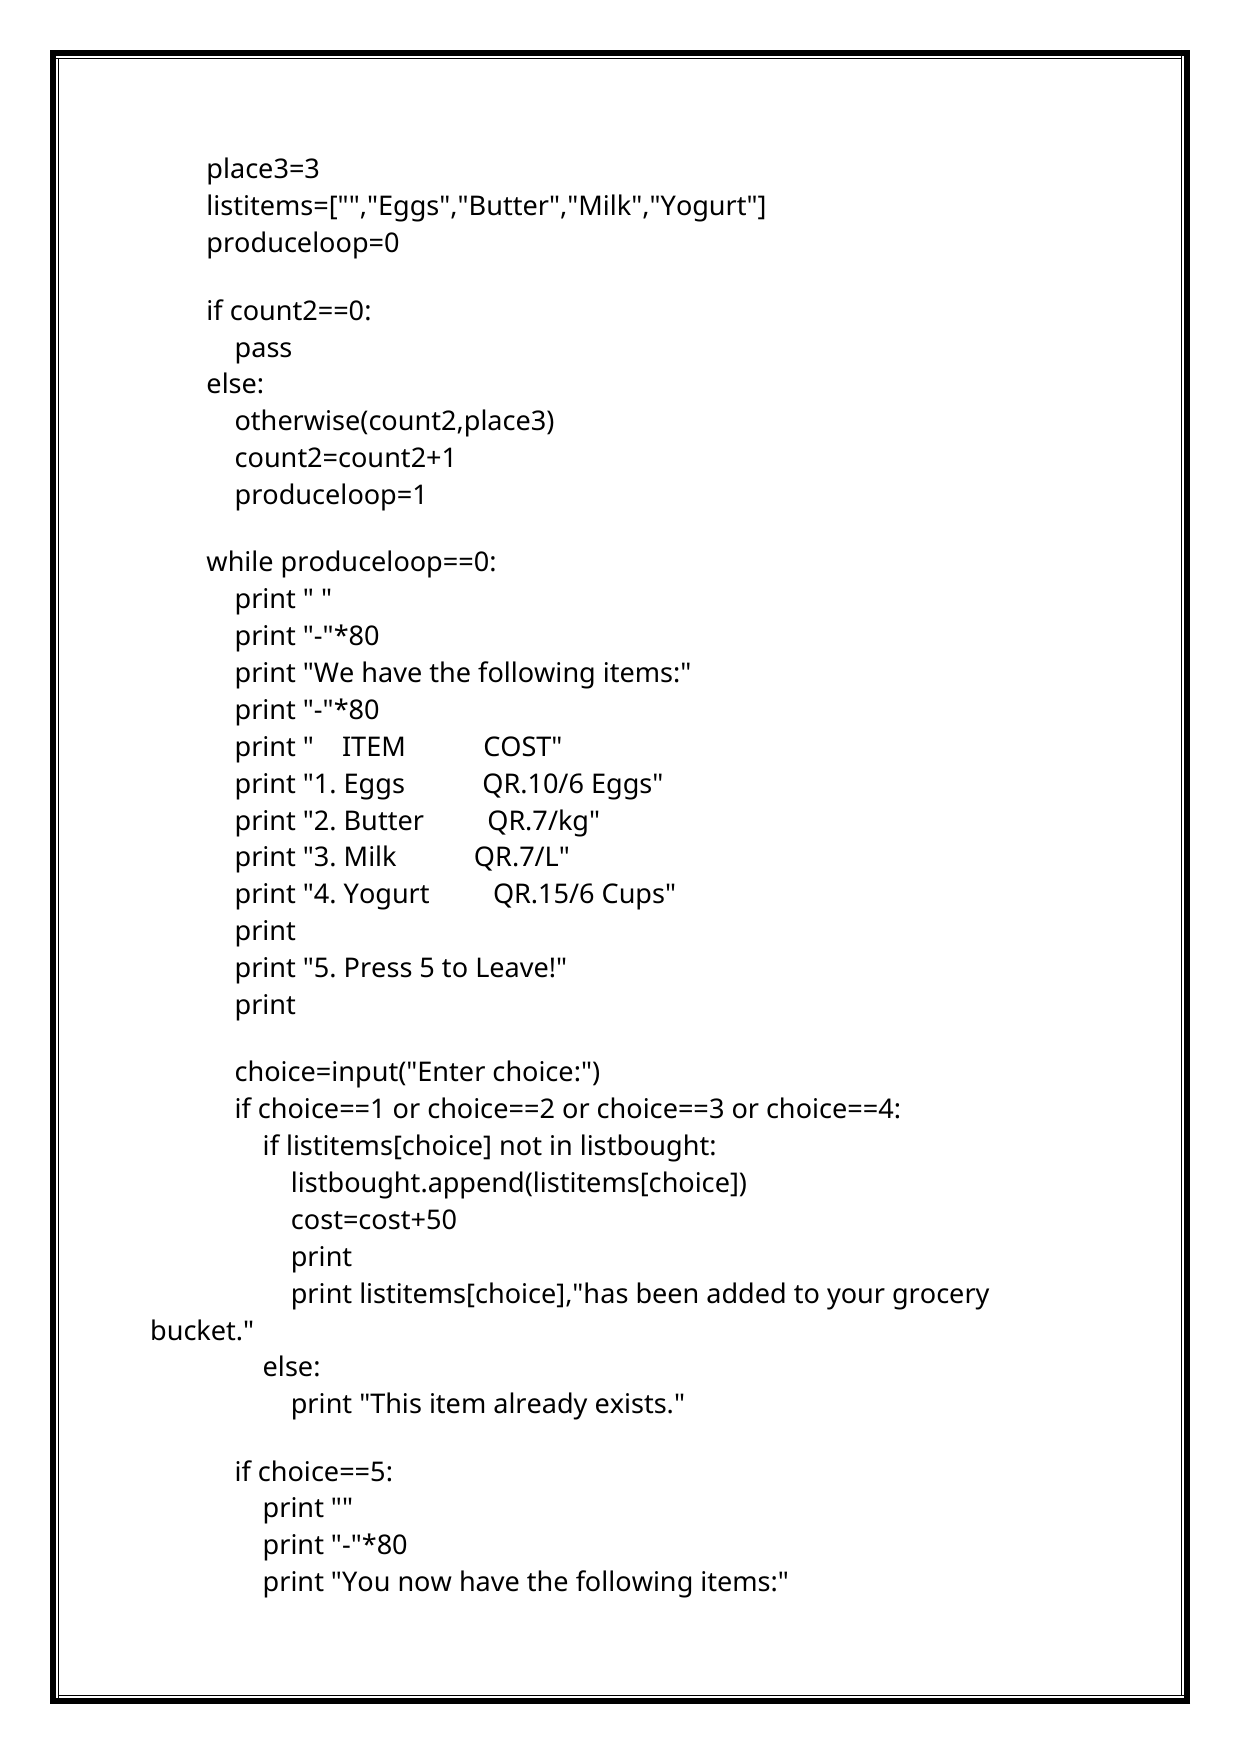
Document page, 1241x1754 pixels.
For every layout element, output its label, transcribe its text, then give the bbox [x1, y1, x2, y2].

text print "This item already exists." [150, 1385, 1090, 1422]
text otherwise(count2,place3) [150, 402, 1090, 439]
text if listitems[choice] not in listbought: [150, 1127, 1090, 1163]
text print "4. Yogurt QR.15/6 Cups" [150, 875, 1090, 912]
text print "" [150, 1489, 1090, 1526]
text print [150, 985, 1090, 1022]
text print "-"*80 [150, 617, 1090, 653]
text produceloop=1 [150, 476, 1090, 512]
text while produceloop==0: [150, 543, 1090, 580]
text print " ITEM COST" [150, 727, 1090, 764]
text if count2==0: [150, 291, 1090, 328]
text produceloop=0 [150, 224, 1090, 261]
text else: [150, 365, 1090, 402]
text print "5. Press 5 to Leave!" [150, 948, 1090, 985]
text if choice==1 or choice==2 or choice==3 or choice==4: [150, 1090, 1090, 1127]
text if choice==5: [150, 1452, 1090, 1489]
text print "You now have the following items:" [150, 1563, 1090, 1599]
text count2=count2+1 [150, 439, 1090, 476]
text choice=input("Enter choice:") [150, 1053, 1090, 1090]
text else: [150, 1348, 1090, 1385]
text print "1. Eggs QR.10/6 Eggs" [150, 764, 1090, 801]
text print "3. Milk QR.7/L" [150, 838, 1090, 875]
text print "2. Butter QR.7/kg" [150, 801, 1090, 838]
text pass [150, 328, 1090, 365]
text cost=cost+50 [150, 1200, 1090, 1237]
text print [150, 912, 1090, 948]
text listitems=["","Eggs","Butter","Milk","Yogurt"] [150, 187, 1090, 224]
text place3=3 [150, 150, 1090, 187]
text print " " [150, 580, 1090, 617]
text listbought.append(listitems[choice]) [150, 1163, 1090, 1200]
text print "-"*80 [150, 1526, 1090, 1563]
text print "-"*80 [150, 690, 1090, 727]
text print [150, 1237, 1090, 1274]
text print listitems[choice],"has been added to your grocery bucket." [150, 1274, 1090, 1348]
text print "We have the following items:" [150, 653, 1090, 690]
